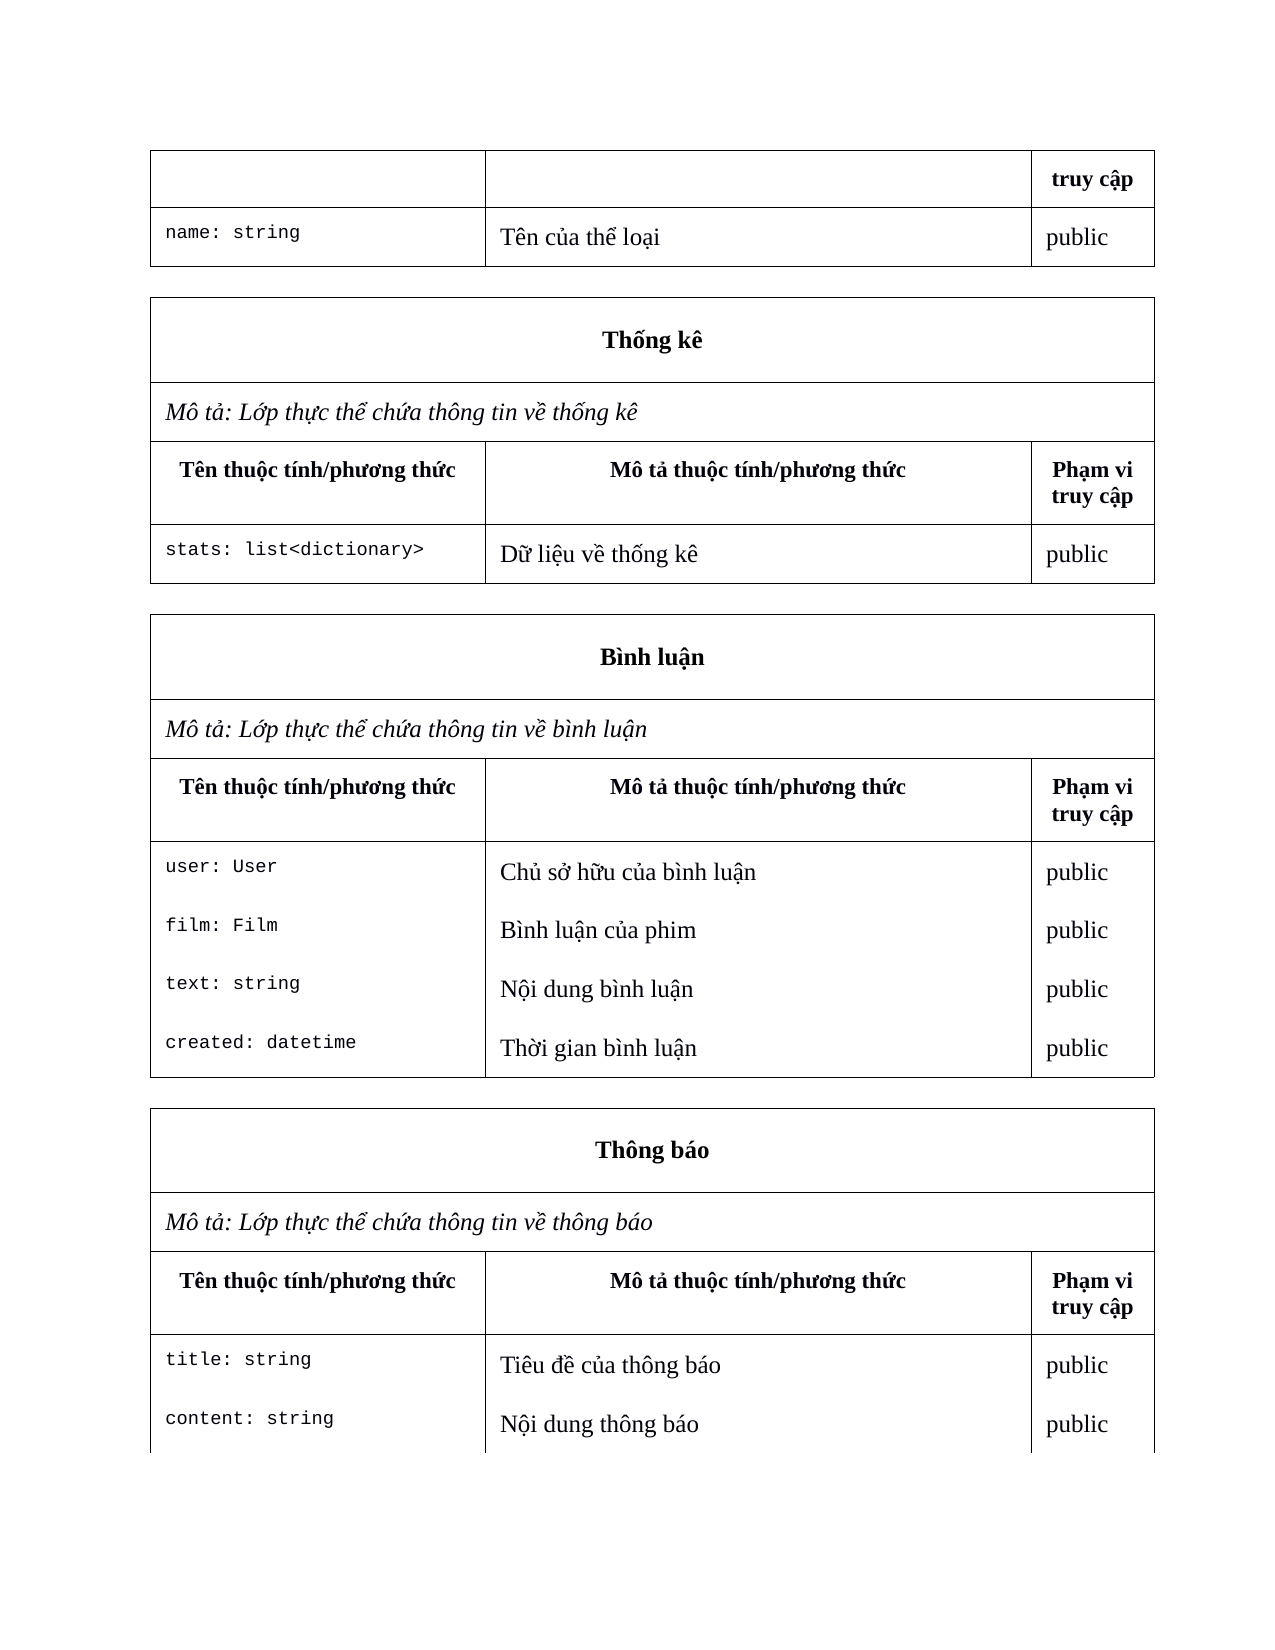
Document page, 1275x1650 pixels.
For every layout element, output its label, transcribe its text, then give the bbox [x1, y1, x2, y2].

table_cell public [1032, 1394, 1154, 1452]
table_cell Tên của thể loại [486, 208, 1031, 266]
table_cell Mô tả: Lớp thực thể chứa thông tin về thông báo [151, 1193, 1154, 1251]
table_cell Nội dung thông báo [486, 1394, 1031, 1452]
table_cell user: User [151, 842, 485, 900]
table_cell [151, 151, 485, 207]
table_cell Phạm vi truy cập [1032, 151, 1154, 207]
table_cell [486, 151, 1031, 207]
table_cell public [1032, 208, 1154, 266]
table_cell film: Film [151, 900, 485, 959]
table_cell created: datetime [151, 1018, 485, 1077]
table_cell public [1032, 900, 1154, 959]
table_cell public [1032, 959, 1154, 1018]
table_cell Mô tả: Lớp thực thể chứa thông tin về bình luận [151, 700, 1154, 758]
table_header Bình luận [151, 615, 1154, 698]
table_cell Tên thuộc tính/phương thức [151, 442, 485, 524]
table_cell Phạm vi truy cập [1032, 1252, 1154, 1334]
table_cell Phạm vi truy cập [1032, 759, 1154, 841]
table_cell Tên thuộc tính/phương thức [151, 1252, 485, 1334]
table_cell text: string [151, 959, 485, 1018]
table_cell stats: list<dictionary> [151, 525, 485, 583]
table_cell public [1032, 1018, 1154, 1077]
table_cell Mô tả thuộc tính/phương thức [486, 759, 1031, 841]
table_cell content: string [151, 1394, 485, 1452]
table_header Thông báo [151, 1109, 1154, 1192]
table_cell Tên thuộc tính/phương thức [151, 759, 485, 841]
table_cell public [1032, 1335, 1154, 1394]
table_cell Mô tả: Lớp thực thể chứa thông tin về thống kê [151, 383, 1154, 441]
table_cell Nội dung bình luận [486, 959, 1031, 1018]
table_cell Chủ sở hữu của bình luận [486, 842, 1031, 900]
table_cell Dữ liệu về thống kê [486, 525, 1031, 583]
table_cell public [1032, 525, 1154, 583]
table_cell Tiêu đề của thông báo [486, 1335, 1031, 1394]
table_cell public [1032, 842, 1154, 900]
table_cell Thời gian bình luận [486, 1018, 1031, 1077]
table_cell title: string [151, 1335, 485, 1394]
table_header Thống kê [151, 298, 1154, 381]
table_cell Bình luận của phim [486, 900, 1031, 959]
table_cell Phạm vi truy cập [1032, 442, 1154, 524]
table_cell name: string [151, 208, 485, 266]
table_cell Mô tả thuộc tính/phương thức [486, 1252, 1031, 1334]
table_cell Mô tả thuộc tính/phương thức [486, 442, 1031, 524]
